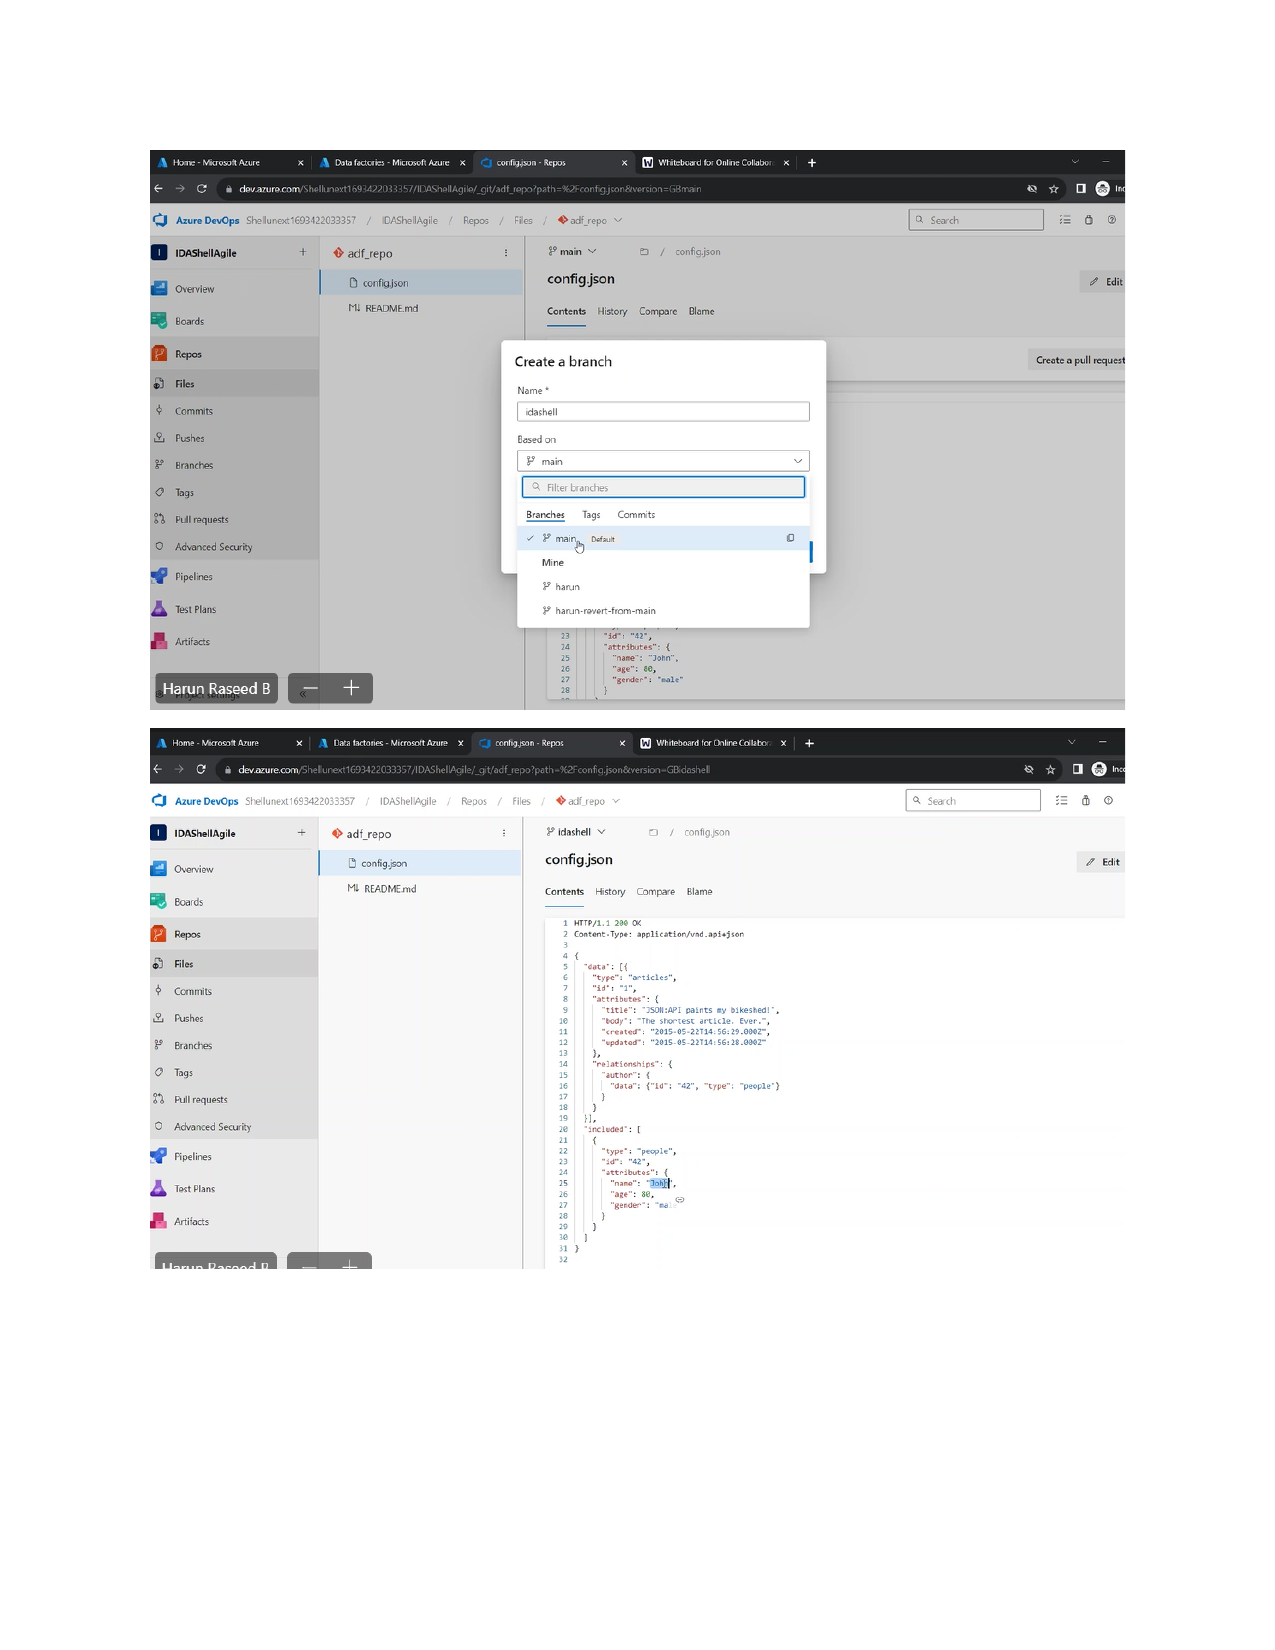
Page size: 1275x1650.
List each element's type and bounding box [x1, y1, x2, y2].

picture [150, 150, 1125, 710]
picture [150, 728, 1125, 1269]
